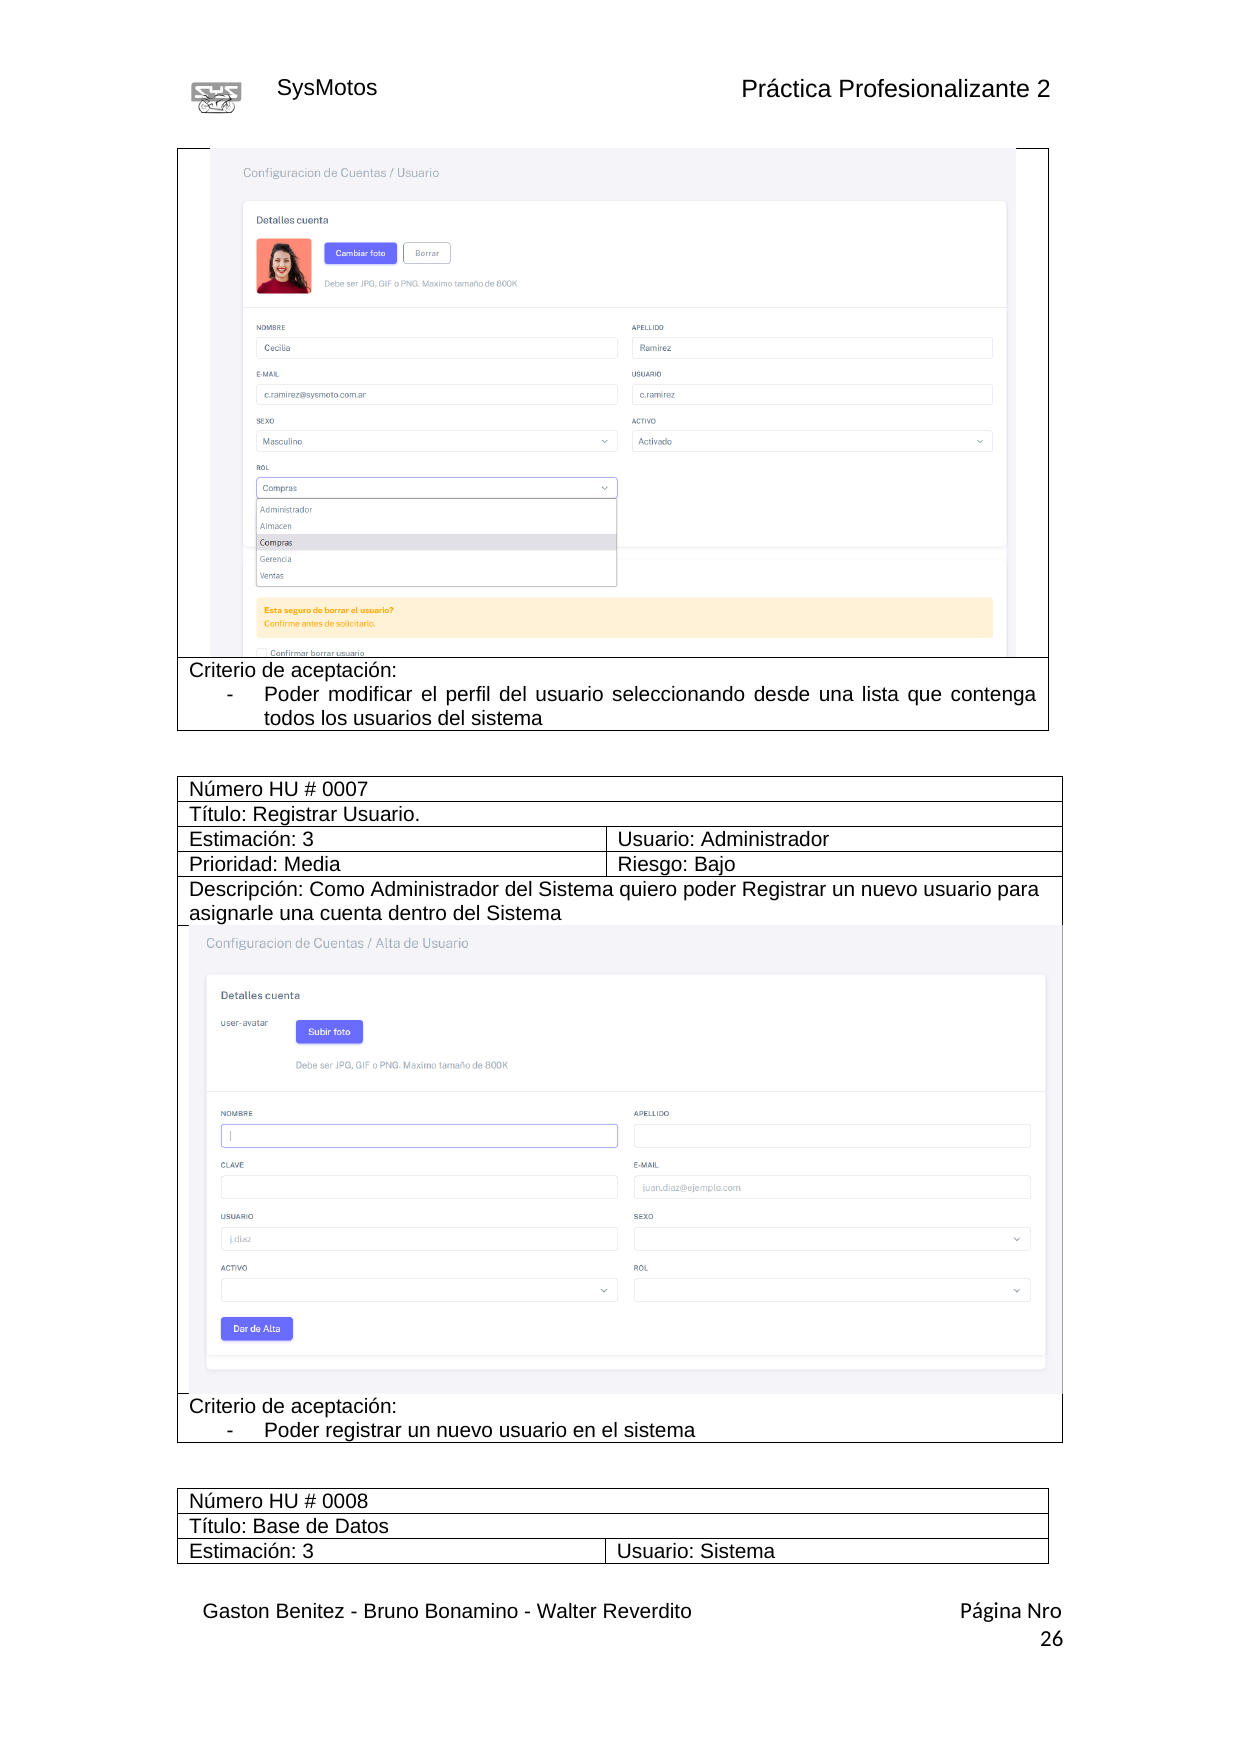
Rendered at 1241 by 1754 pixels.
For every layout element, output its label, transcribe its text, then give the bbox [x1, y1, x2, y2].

table_cell Usuario: Administrador [607, 827, 1062, 851]
table_cell Prioridad: Media [178, 852, 606, 876]
table_header Número HU # 0008 [178, 1489, 1048, 1513]
table_cell Título: Base de Datos [178, 1514, 1048, 1538]
table_cell Estimación: 3 [178, 827, 606, 851]
table_cell Riesgo: Bajo [607, 852, 1062, 876]
table_cell Título: Registrar Usuario. [178, 802, 1062, 826]
picture [210, 148, 1017, 657]
table_cell [178, 149, 210, 657]
table_cell [1017, 149, 1048, 657]
picture [188, 73, 244, 116]
table_cell Criterio de aceptación: Poder modificar el perfil del usuario seleccionando desde una lista que contenga todos los usuarios del sistema [178, 658, 1048, 729]
table_cell Descripción: Como Administrador del Sistema quiero poder Registrar un nuevo usuario para asignarle una cuenta dentro del Sistema [178, 877, 1062, 925]
table_header Número HU # 0007 [178, 777, 1062, 801]
table_cell Estimación: 3 [178, 1539, 605, 1563]
table_cell Criterio de aceptación: Poder registrar un nuevo usuario en el sistema [178, 1394, 1062, 1442]
table_cell Usuario: Sistema [606, 1539, 1048, 1563]
picture [188, 925, 1063, 1394]
table_cell [178, 926, 188, 1393]
